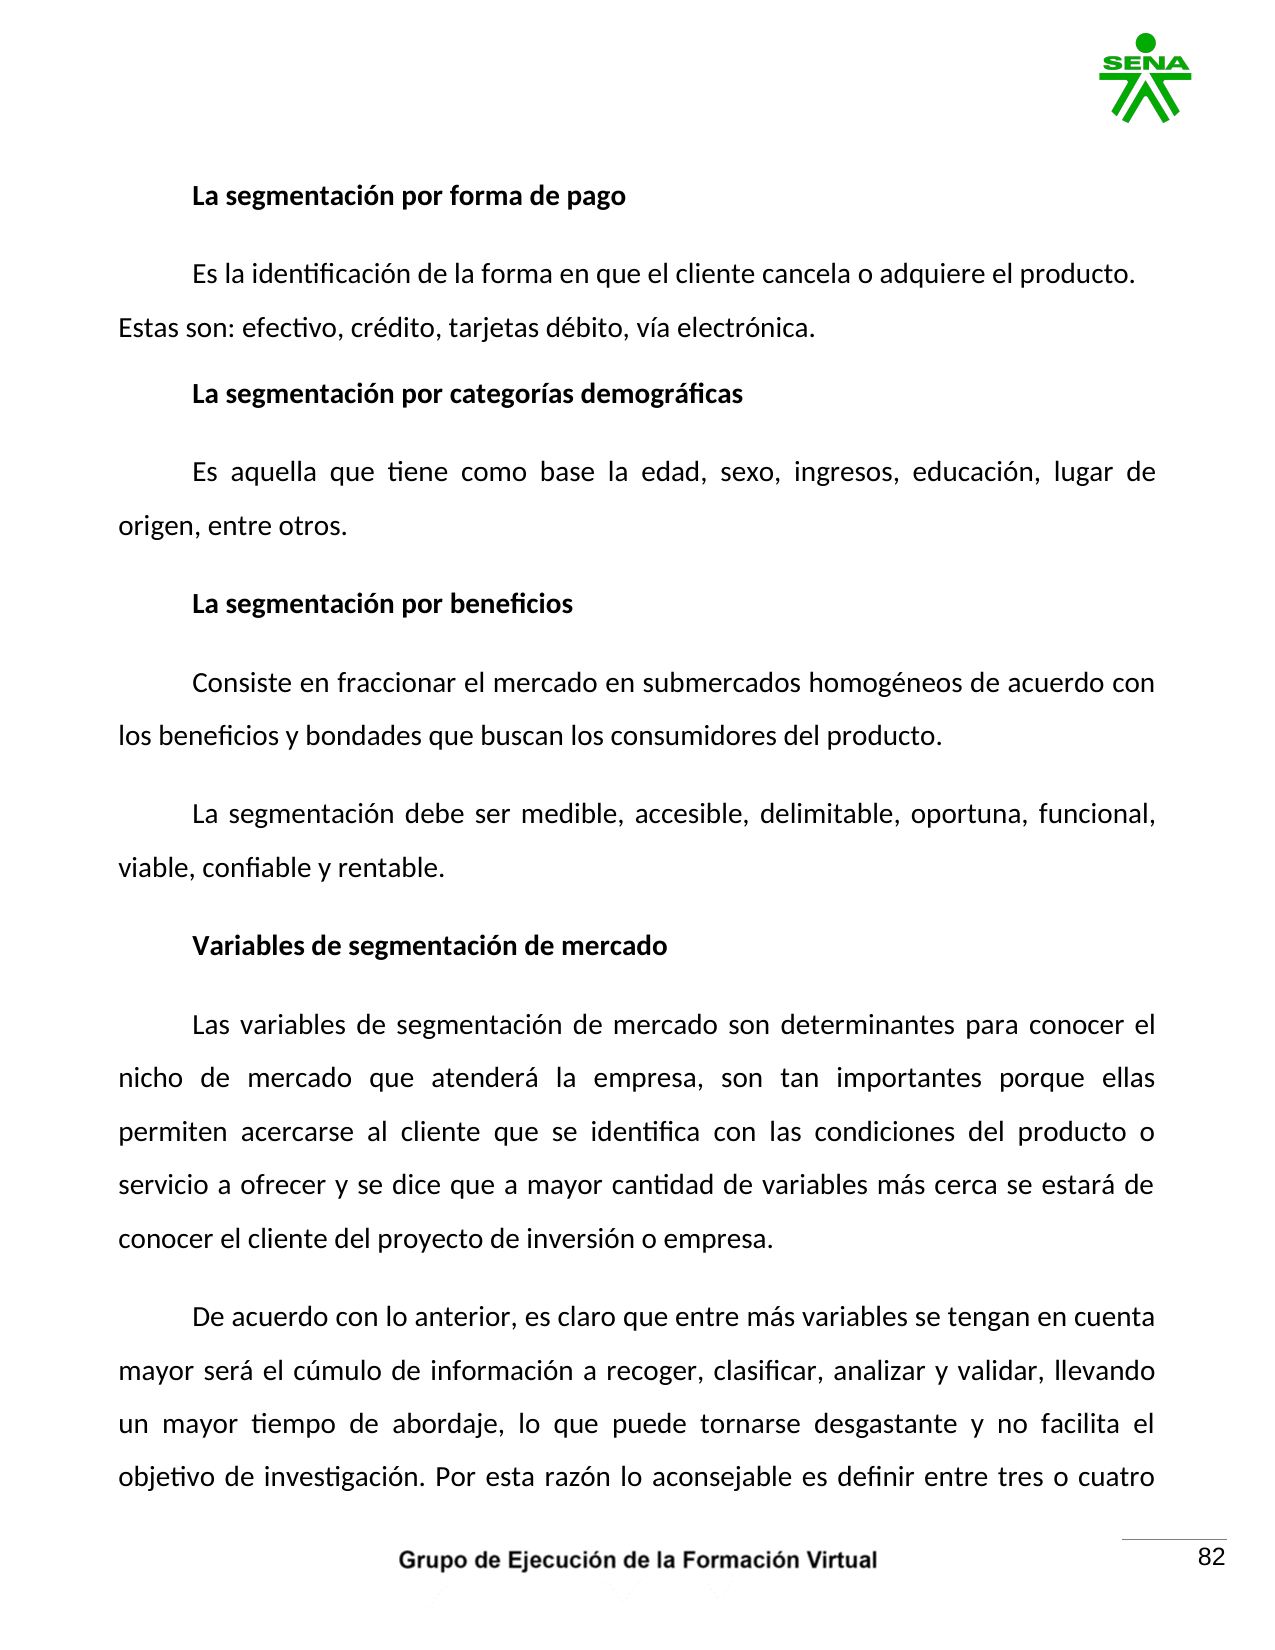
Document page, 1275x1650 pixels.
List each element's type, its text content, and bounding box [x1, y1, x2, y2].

text La segmentación por beneficios [118, 585, 1157, 621]
text Es aquella que tiene como base la edad, sexo, ingresos, educación, lugar de origen, entre otros. [118, 453, 1157, 542]
text La segmentación debe ser medible, accesible, delimitable, oportuna, funcional, viable, confiable y rentable. [118, 796, 1157, 885]
picture [0, 1500, 1275, 1611]
text Las variables de segmentación de mercado son determinantes para conocer el nicho de mercado que atenderá la empresa, son tan importantes porque ellas permiten acercarse al cliente que se identifica con las condiciones del producto o servicio a ofrecer y se dice que a mayor cantidad de variables más cerca se estará de conocer el cliente del proyecto de inversión o empresa. [118, 1006, 1157, 1255]
text Consiste en fraccionar el mercado en submercados homogéneos de acuerdo con los beneficios y bondades que buscan los consumidores del producto. [118, 664, 1157, 753]
text La segmentación por forma de pago [118, 177, 1157, 213]
text Es la identificación de la forma en que el cliente cancela o adquiere el producto. Estas son: efectivo, crédito, tarjetas débito, vía electrónica. [118, 256, 1157, 345]
picture [1099, 33, 1192, 123]
text La segmentación por categorías demográficas [118, 375, 1157, 411]
text Variables de segmentación de mercado [118, 927, 1157, 963]
